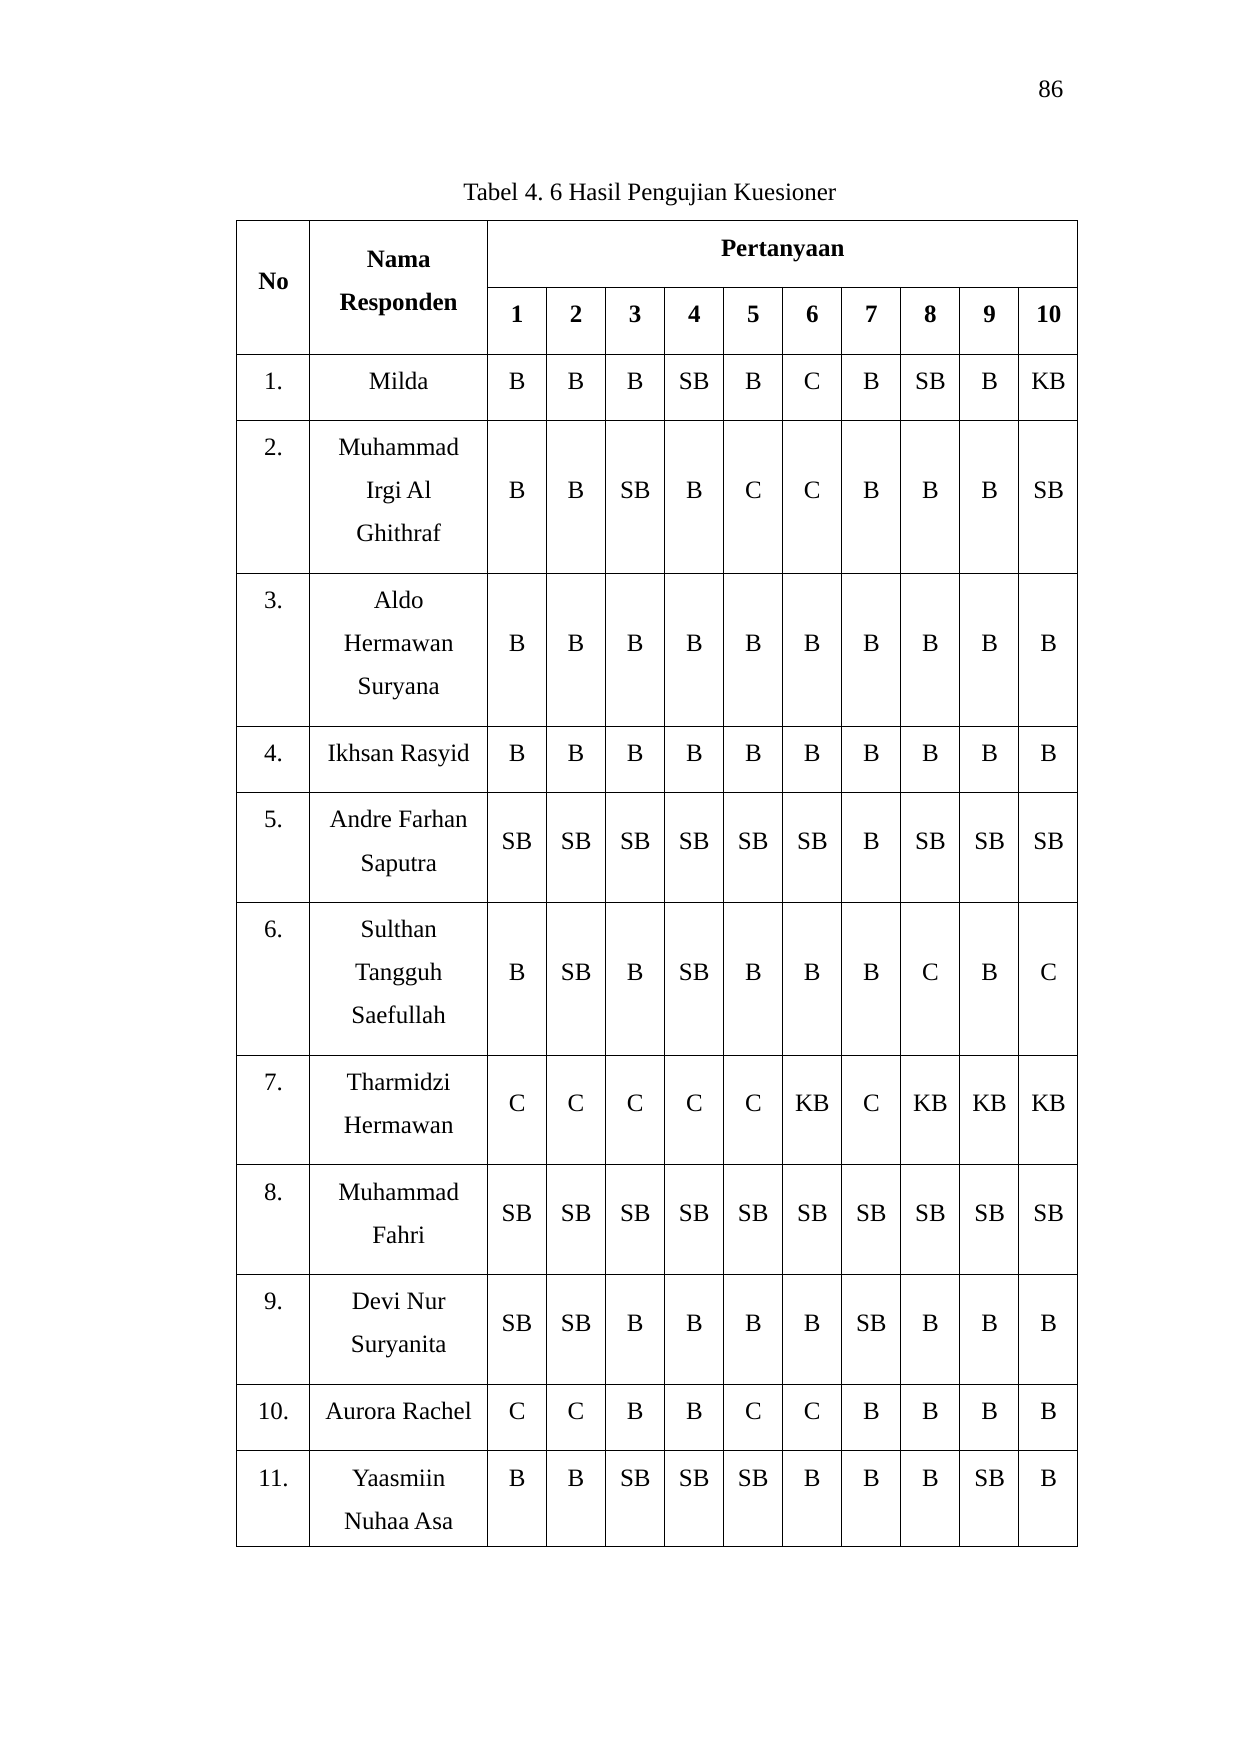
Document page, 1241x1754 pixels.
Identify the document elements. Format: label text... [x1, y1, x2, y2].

table_cell C [1019, 903, 1077, 1055]
table_cell B [842, 574, 900, 726]
table_cell SB [724, 1451, 782, 1546]
table_cell SB [1019, 793, 1077, 902]
table_cell SB [960, 1451, 1018, 1546]
table_cell SB [606, 793, 664, 902]
table_cell KB [783, 1056, 841, 1164]
table_cell B [1019, 1275, 1077, 1384]
table_cell Tharmidzi Hermawan [310, 1056, 487, 1164]
table_cell B [665, 727, 723, 792]
table_cell B [901, 1451, 959, 1546]
table_cell B [606, 355, 664, 420]
table_cell SB [488, 1165, 546, 1274]
table_cell B [842, 727, 900, 792]
table_cell SB [901, 355, 959, 420]
text Tabel 4. 6 Hasil Pengujian Kuesioner [236, 177, 1063, 206]
table_cell B [842, 355, 900, 420]
table_cell 1 [488, 288, 546, 353]
table_cell SB [606, 421, 664, 573]
table_cell B [783, 1275, 841, 1384]
table_cell 8 [901, 288, 959, 353]
table_cell 4 [665, 288, 723, 353]
table_cell B [960, 903, 1018, 1055]
table_cell B [1019, 1385, 1077, 1450]
table_cell 5 [724, 288, 782, 353]
table_cell KB [960, 1056, 1018, 1164]
table_cell B [960, 421, 1018, 573]
table_cell C [606, 1056, 664, 1164]
table_cell SB [606, 1451, 664, 1546]
table_cell B [665, 421, 723, 573]
table_cell B [724, 574, 782, 726]
table_cell B [901, 1385, 959, 1450]
table_cell B [606, 1385, 664, 1450]
table_cell 9 [960, 288, 1018, 353]
table_cell SB [724, 793, 782, 902]
table_cell 4. [237, 727, 309, 792]
table_cell B [960, 574, 1018, 726]
table_cell B [783, 727, 841, 792]
table_cell 5. [237, 793, 309, 902]
table_cell C [842, 1056, 900, 1164]
table_cell B [1019, 727, 1077, 792]
table_cell Devi Nur Suryanita [310, 1275, 487, 1384]
table_cell B [842, 793, 900, 902]
table_cell B [547, 574, 605, 726]
table_cell C [724, 1056, 782, 1164]
table_cell B [547, 355, 605, 420]
table_cell B [724, 1275, 782, 1384]
table_cell Aurora Rachel [310, 1385, 487, 1450]
table_cell SB [547, 1275, 605, 1384]
table_cell Ikhsan Rasyid [310, 727, 487, 792]
table_cell 3 [606, 288, 664, 353]
table_cell KB [1019, 1056, 1077, 1164]
table_cell B [488, 574, 546, 726]
table_cell B [842, 1385, 900, 1450]
table_cell 10. [237, 1385, 309, 1450]
table_cell C [488, 1385, 546, 1450]
table_header Pertanyaan [488, 221, 1077, 287]
table_cell SB [665, 793, 723, 902]
table_cell SB [783, 793, 841, 902]
table_cell B [901, 574, 959, 726]
table_cell 2 [547, 288, 605, 353]
table_cell B [724, 727, 782, 792]
table_cell 11. [237, 1451, 309, 1546]
table_cell Muhammad Fahri [310, 1165, 487, 1274]
table_cell 2. [237, 421, 309, 573]
table_cell 6 [783, 288, 841, 353]
table_cell Milda [310, 355, 487, 420]
table_cell SB [665, 1165, 723, 1274]
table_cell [310, 1451, 487, 1546]
table_cell B [842, 1451, 900, 1546]
table_cell B [960, 355, 1018, 420]
table_cell B [783, 574, 841, 726]
table_cell Sulthan Tangguh Saefullah [310, 903, 487, 1055]
table_cell B [783, 1451, 841, 1546]
table_cell C [724, 1385, 782, 1450]
table_cell 8. [237, 1165, 309, 1274]
table_cell B [488, 355, 546, 420]
table_cell SB [547, 1165, 605, 1274]
table_cell C [724, 421, 782, 573]
table_cell B [488, 421, 546, 573]
table_cell C [488, 1056, 546, 1164]
table_cell 7. [237, 1056, 309, 1164]
table_cell B [960, 1275, 1018, 1384]
table_cell B [842, 903, 900, 1055]
table_cell B [547, 421, 605, 573]
table_cell B [960, 727, 1018, 792]
table_cell B [960, 1385, 1018, 1450]
table_cell B [606, 574, 664, 726]
table_cell KB [901, 1056, 959, 1164]
table_cell B [901, 727, 959, 792]
table_cell SB [488, 1275, 546, 1384]
table_cell SB [960, 793, 1018, 902]
table_cell B [1019, 574, 1077, 726]
table_cell B [901, 421, 959, 573]
table_cell SB [1019, 421, 1077, 573]
table_cell SB [606, 1165, 664, 1274]
table_cell B [665, 1275, 723, 1384]
table_cell SB [960, 1165, 1018, 1274]
table_cell 7 [842, 288, 900, 353]
table_cell SB [842, 1165, 900, 1274]
table_cell SB [901, 1165, 959, 1274]
table_cell B [901, 1275, 959, 1384]
table_cell SB [1019, 1165, 1077, 1274]
table_cell C [783, 421, 841, 573]
table_cell 6. [237, 903, 309, 1055]
table_cell 3. [237, 574, 309, 726]
table_cell Muhammad Irgi Al Ghithraf [310, 421, 487, 573]
table_cell B [488, 903, 546, 1055]
table_cell SB [488, 793, 546, 902]
table_header Nama Responden [310, 221, 487, 353]
table_cell B [606, 903, 664, 1055]
table_cell C [547, 1385, 605, 1450]
table_header No [237, 221, 309, 353]
table_cell SB [842, 1275, 900, 1384]
table_cell C [665, 1056, 723, 1164]
table_cell B [488, 1451, 546, 1546]
table_cell SB [547, 793, 605, 902]
table_cell B [724, 355, 782, 420]
table_cell B [1019, 1451, 1077, 1546]
table_cell C [783, 355, 841, 420]
table_cell SB [724, 1165, 782, 1274]
table_cell C [901, 903, 959, 1055]
table_cell KB [1019, 355, 1077, 420]
table_cell B [783, 903, 841, 1055]
table_cell SB [665, 903, 723, 1055]
table_cell 9. [237, 1275, 309, 1384]
table_cell SB [901, 793, 959, 902]
table_cell SB [665, 355, 723, 420]
table_cell SB [547, 903, 605, 1055]
table_cell 1. [237, 355, 309, 420]
table_cell SB [665, 1451, 723, 1546]
table_cell B [488, 727, 546, 792]
table_cell B [665, 574, 723, 726]
table_cell B [606, 727, 664, 792]
table_cell B [606, 1275, 664, 1384]
table_cell B [842, 421, 900, 573]
table_cell C [547, 1056, 605, 1164]
table_cell B [547, 727, 605, 792]
table_cell B [547, 1451, 605, 1546]
table_cell B [724, 903, 782, 1055]
table_cell C [783, 1385, 841, 1450]
table_cell B [665, 1385, 723, 1450]
table_cell SB [783, 1165, 841, 1274]
table_cell 10 [1019, 288, 1077, 353]
table_cell Andre Farhan Saputra [310, 793, 487, 902]
table_cell Aldo Hermawan Suryana [310, 574, 487, 726]
